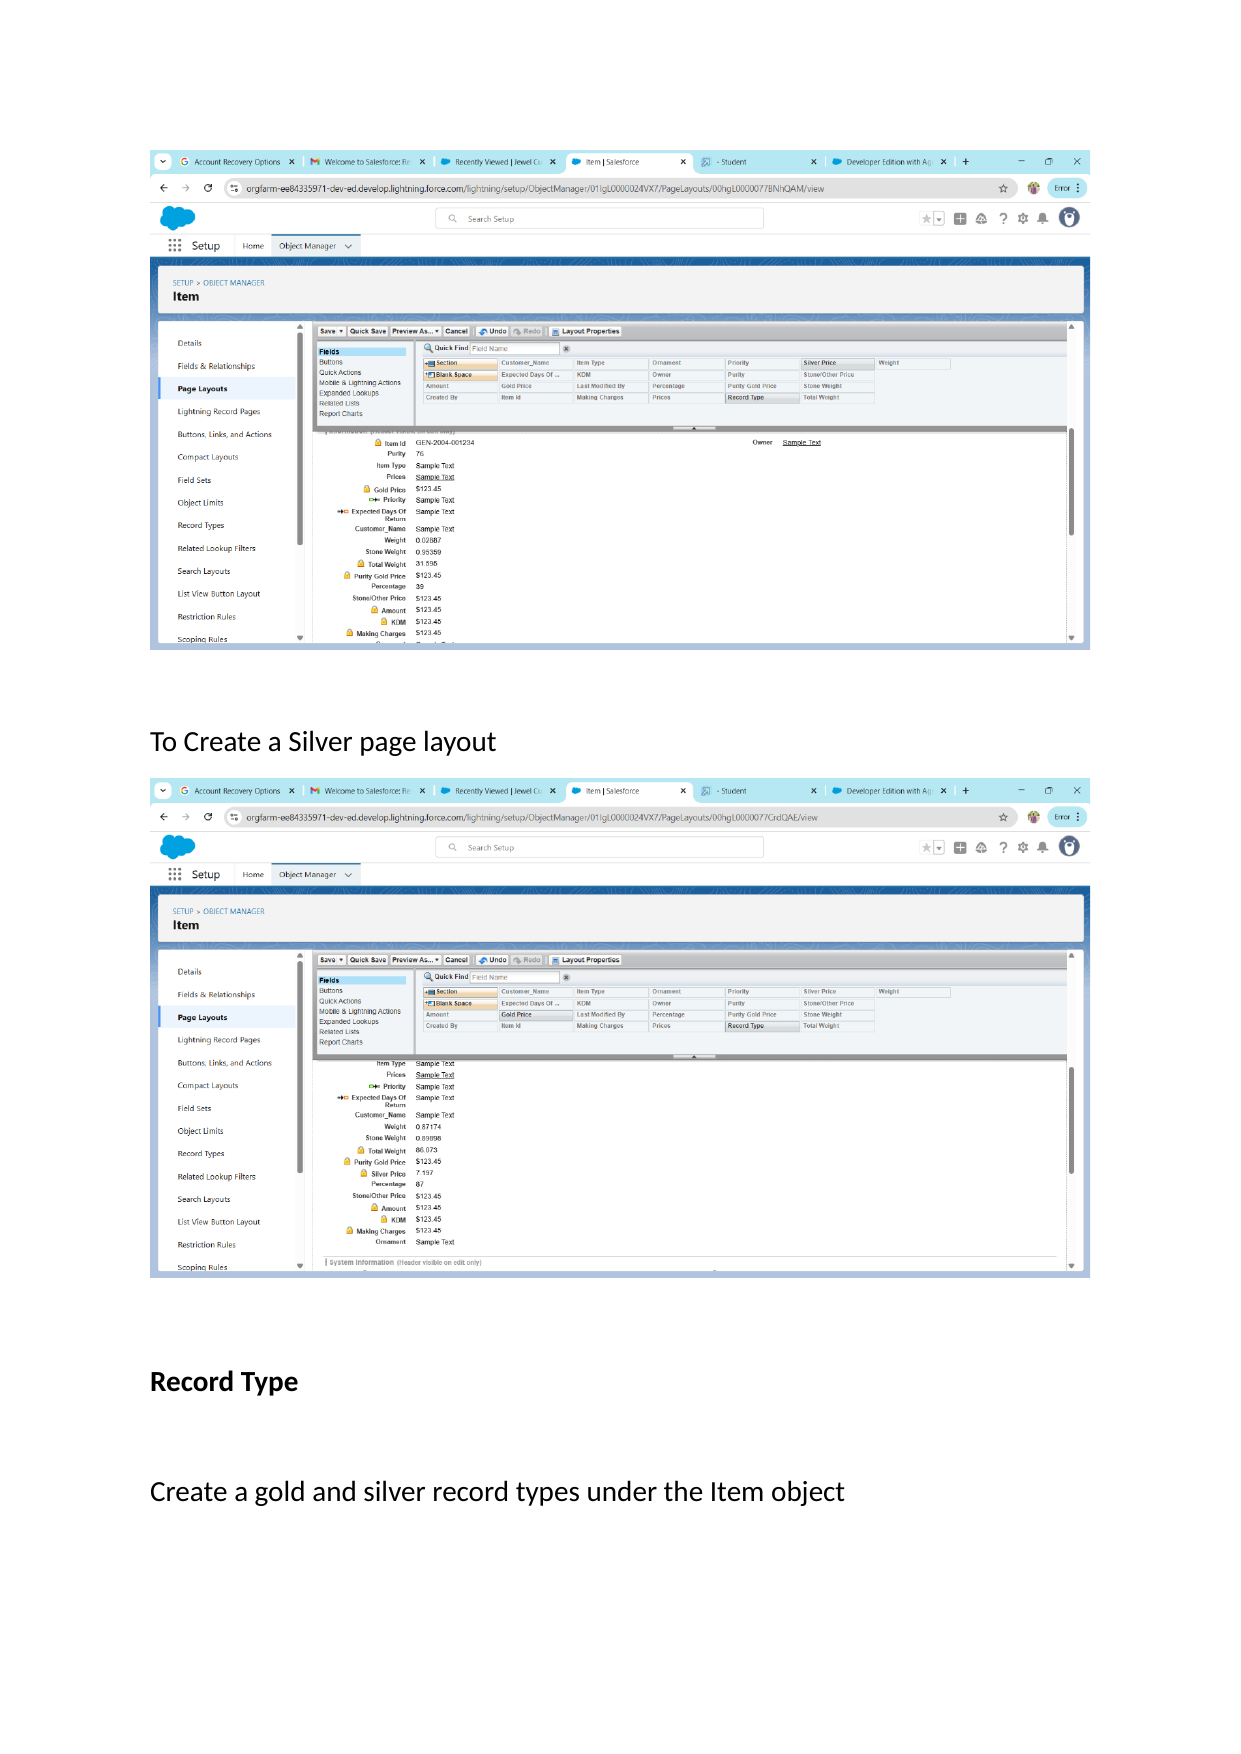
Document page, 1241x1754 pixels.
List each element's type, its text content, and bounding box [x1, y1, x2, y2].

text Record Type [150, 1363, 1090, 1399]
picture [150, 150, 1091, 650]
picture [150, 778, 1091, 1278]
text Create a gold and silver record types under the Item object [150, 1473, 1090, 1509]
text To Create a Silver page layout [150, 723, 1090, 759]
